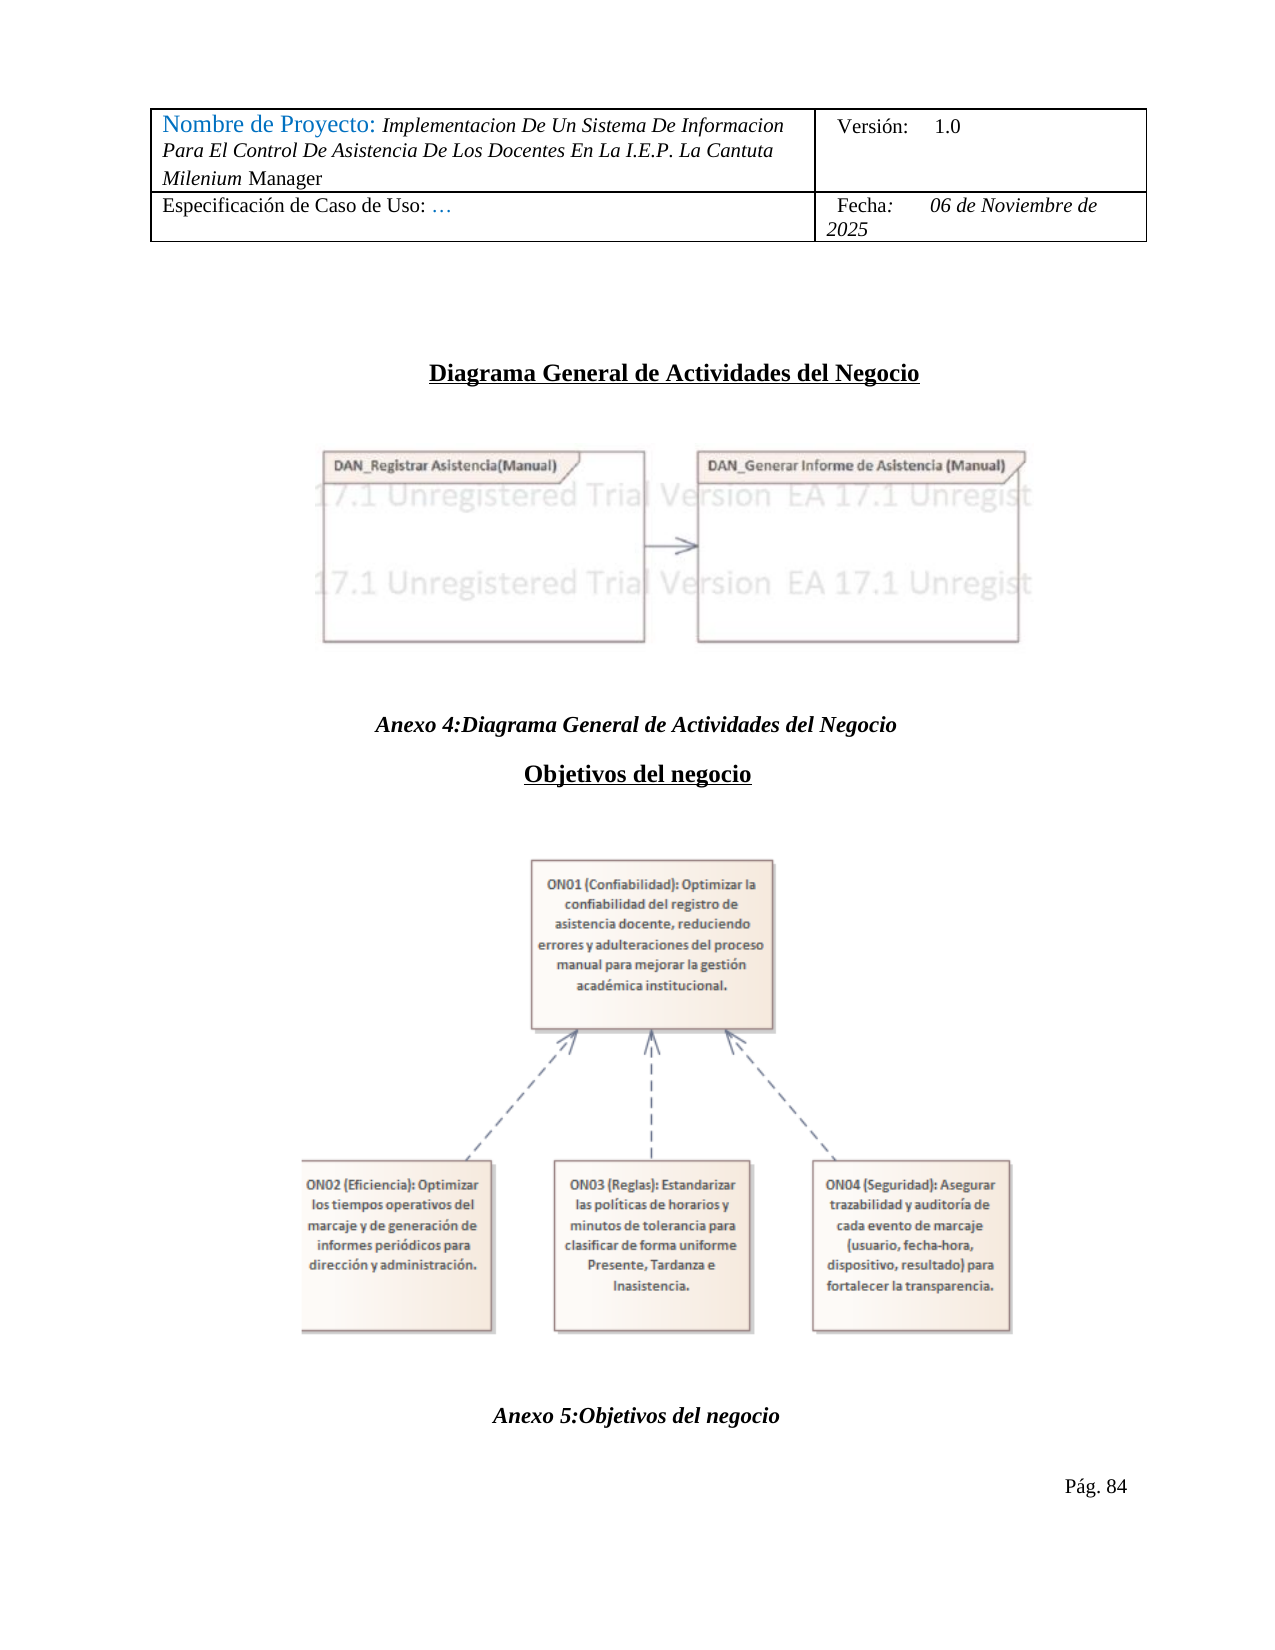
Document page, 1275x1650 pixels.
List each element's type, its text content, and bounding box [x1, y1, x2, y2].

picture [301, 801, 1048, 1347]
text Objetivos del negocio [150, 759, 1125, 787]
text Diagrama General de Actividades del Negocio [224, 358, 1125, 386]
picture [315, 443, 1034, 657]
text Anexo 5:Objetivos del negocio [150, 1402, 1125, 1428]
text Anexo 4:Diagrama General de Actividades del Negocio [150, 712, 1125, 738]
